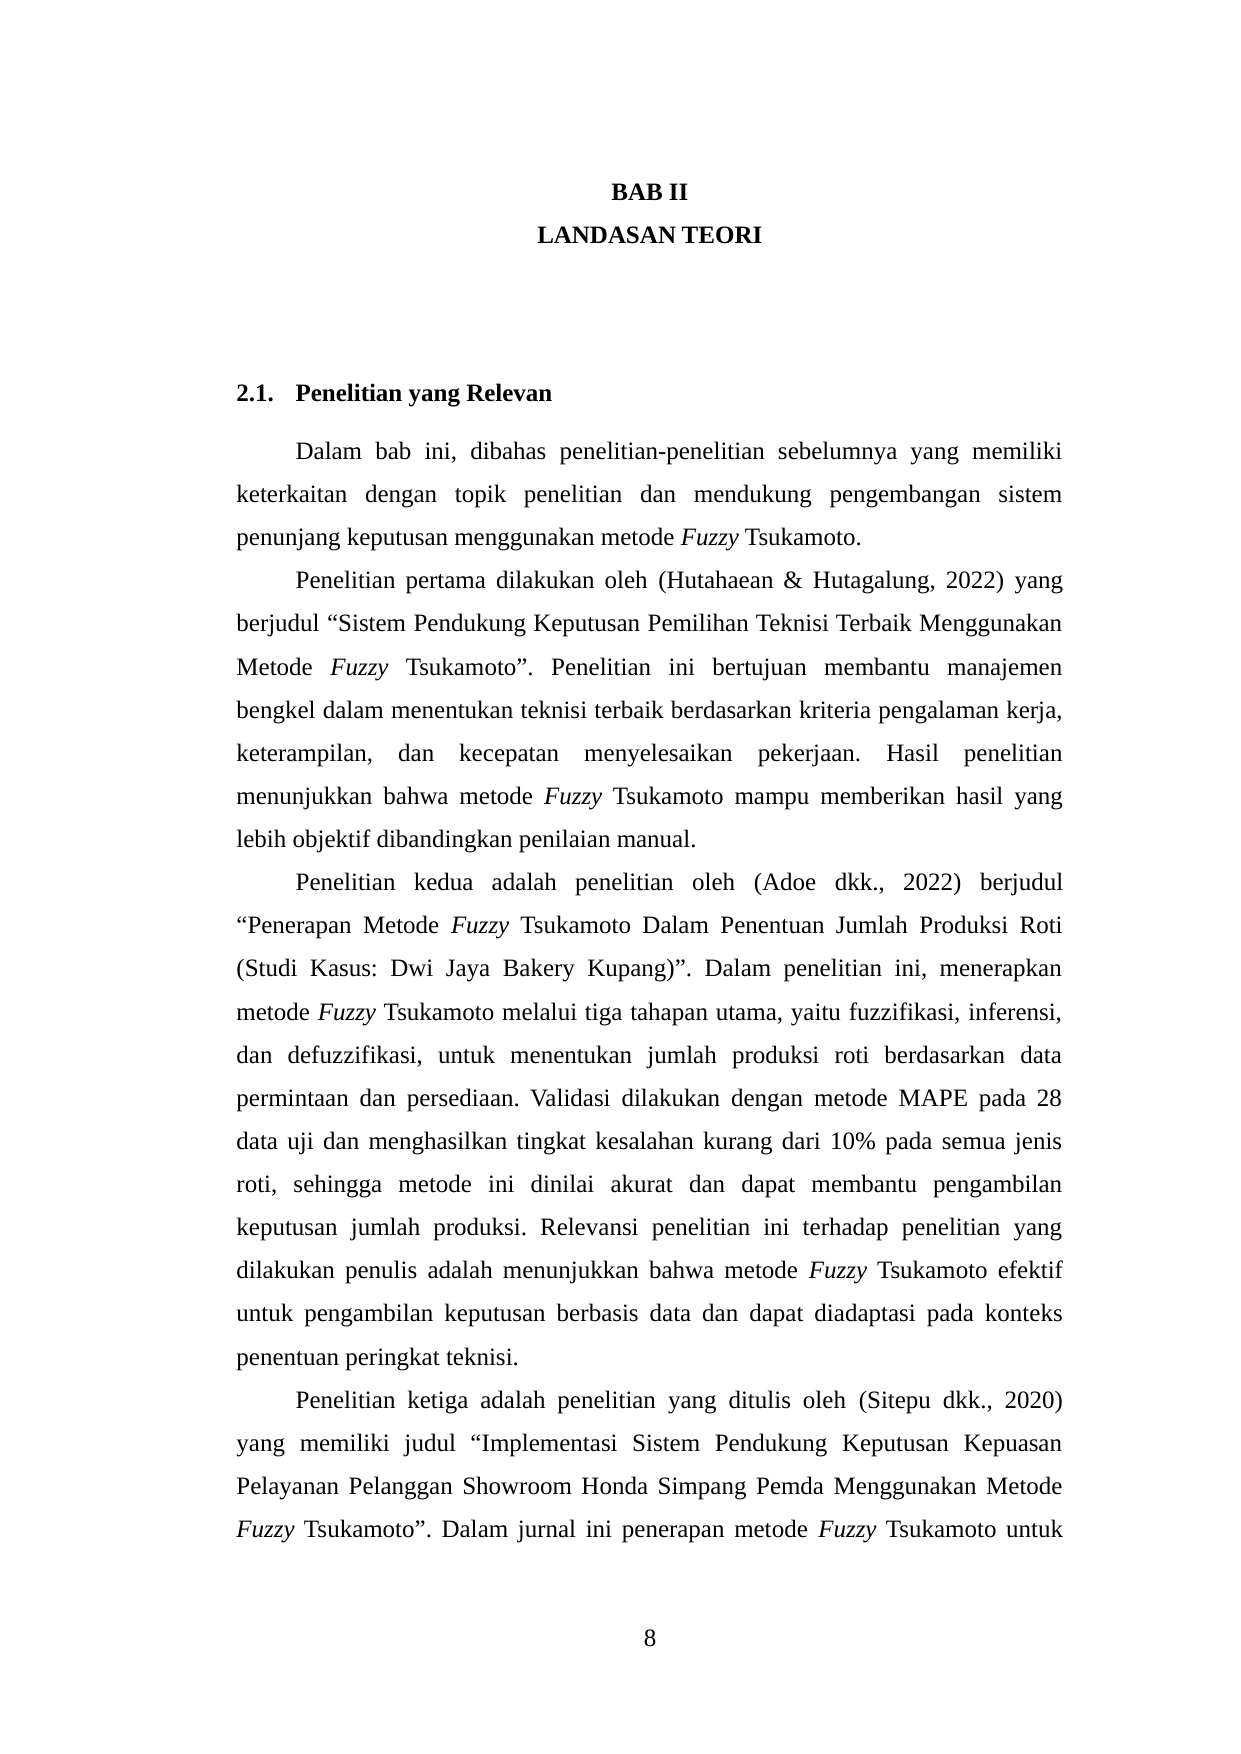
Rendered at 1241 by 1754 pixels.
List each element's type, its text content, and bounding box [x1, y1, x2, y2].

text Penelitian kedua adalah penelitian oleh berjudul “Penerapan Metode Fuzzy Tsukamoto Dalam Penentuan Jumlah Produksi Roti (Studi Kasus: Dwi Jaya Bakery Kupang)”. Dalam penelitian ini, menerapkan metode Fuzzy Tsukamoto melalui tiga tahapan utama, yaitu fuzzifikasi, inferensi, dan defuzzifikasi, untuk menentukan jumlah produksi roti berdasarkan data permintaan dan persediaan. Validasi dilakukan dengan metode MAPE pada 28 data uji dan menghasilkan tingkat kesalahan kurang dari 10% pada semua jenis roti, sehingga metode ini dinilai akurat dan dapat membantu pengambilan keputusan jumlah produksi. Relevansi penelitian ini terhadap penelitian yang dilakukan penulis adalah menunjukkan bahwa metode Fuzzy Tsukamoto efektif untuk pengambilan keputusan berbasis data dan dapat diadaptasi pada konteks penentuan peringkat teknisi. [236, 867, 1063, 1370]
subtitle Penelitian yang Relevan [236, 378, 1063, 407]
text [236, 1385, 1063, 1543]
text Penelitian pertama dilakukan oleh yang berjudul “Sistem Pendukung Keputusan Pemilihan Teknisi Terbaik Menggunakan Metode Fuzzy Tsukamoto”. Penelitian ini bertujuan membantu manajemen bengkel dalam menentukan teknisi terbaik berdasarkan kriteria pengalaman kerja, keterampilan, dan kecepatan menyelesaikan pekerjaan. Hasil penelitian menunjukkan bahwa metode Fuzzy Tsukamoto mampu memberikan hasil yang lebih objektif dibandingkan penilaian manual. [236, 565, 1063, 853]
text Dalam bab ini, dibahas penelitian-penelitian sebelumnya yang memiliki keterkaitan dengan topik penelitian dan mendukung pengembangan sistem penunjang keputusan menggunakan metode Fuzzy Tsukamoto. [236, 436, 1063, 551]
subtitle BAB II LANDASAN TEORI [236, 177, 1063, 249]
